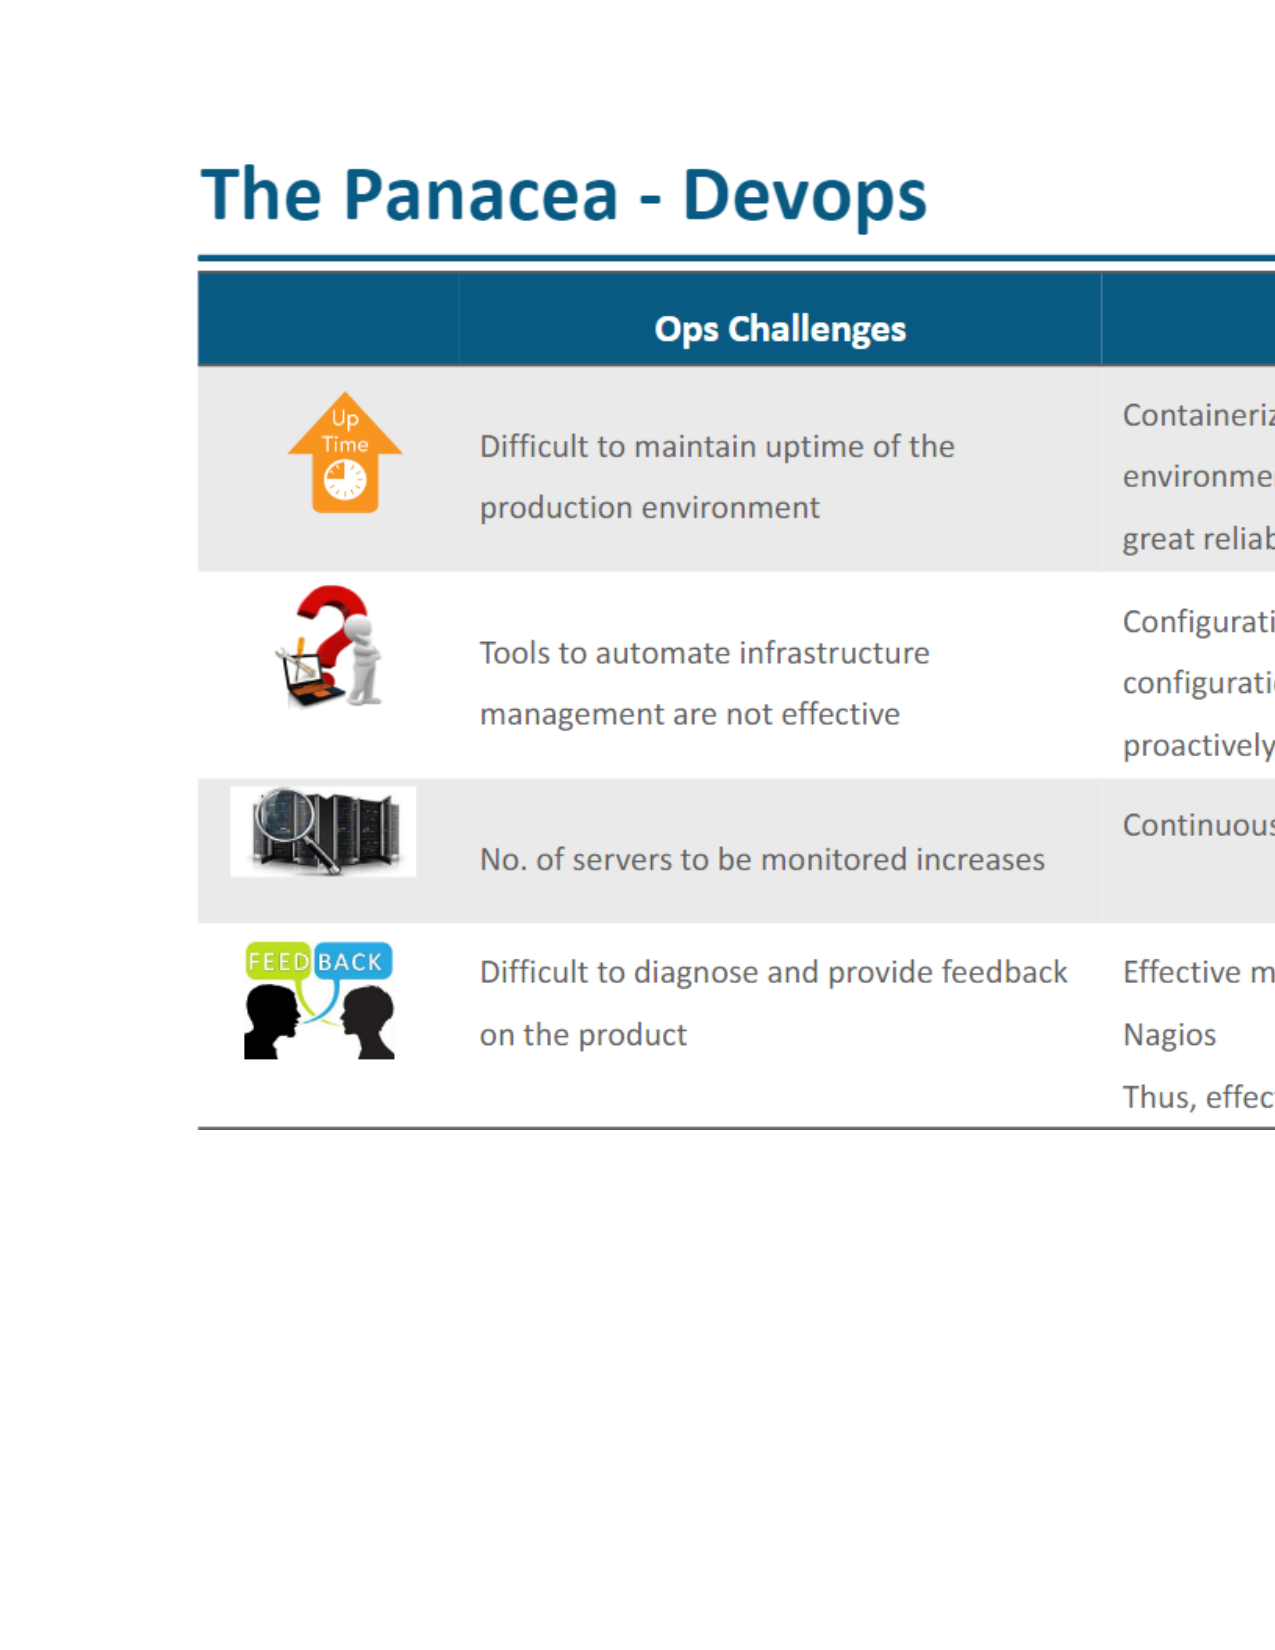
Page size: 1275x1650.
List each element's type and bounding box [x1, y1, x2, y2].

picture [168, 150, 1275, 1130]
